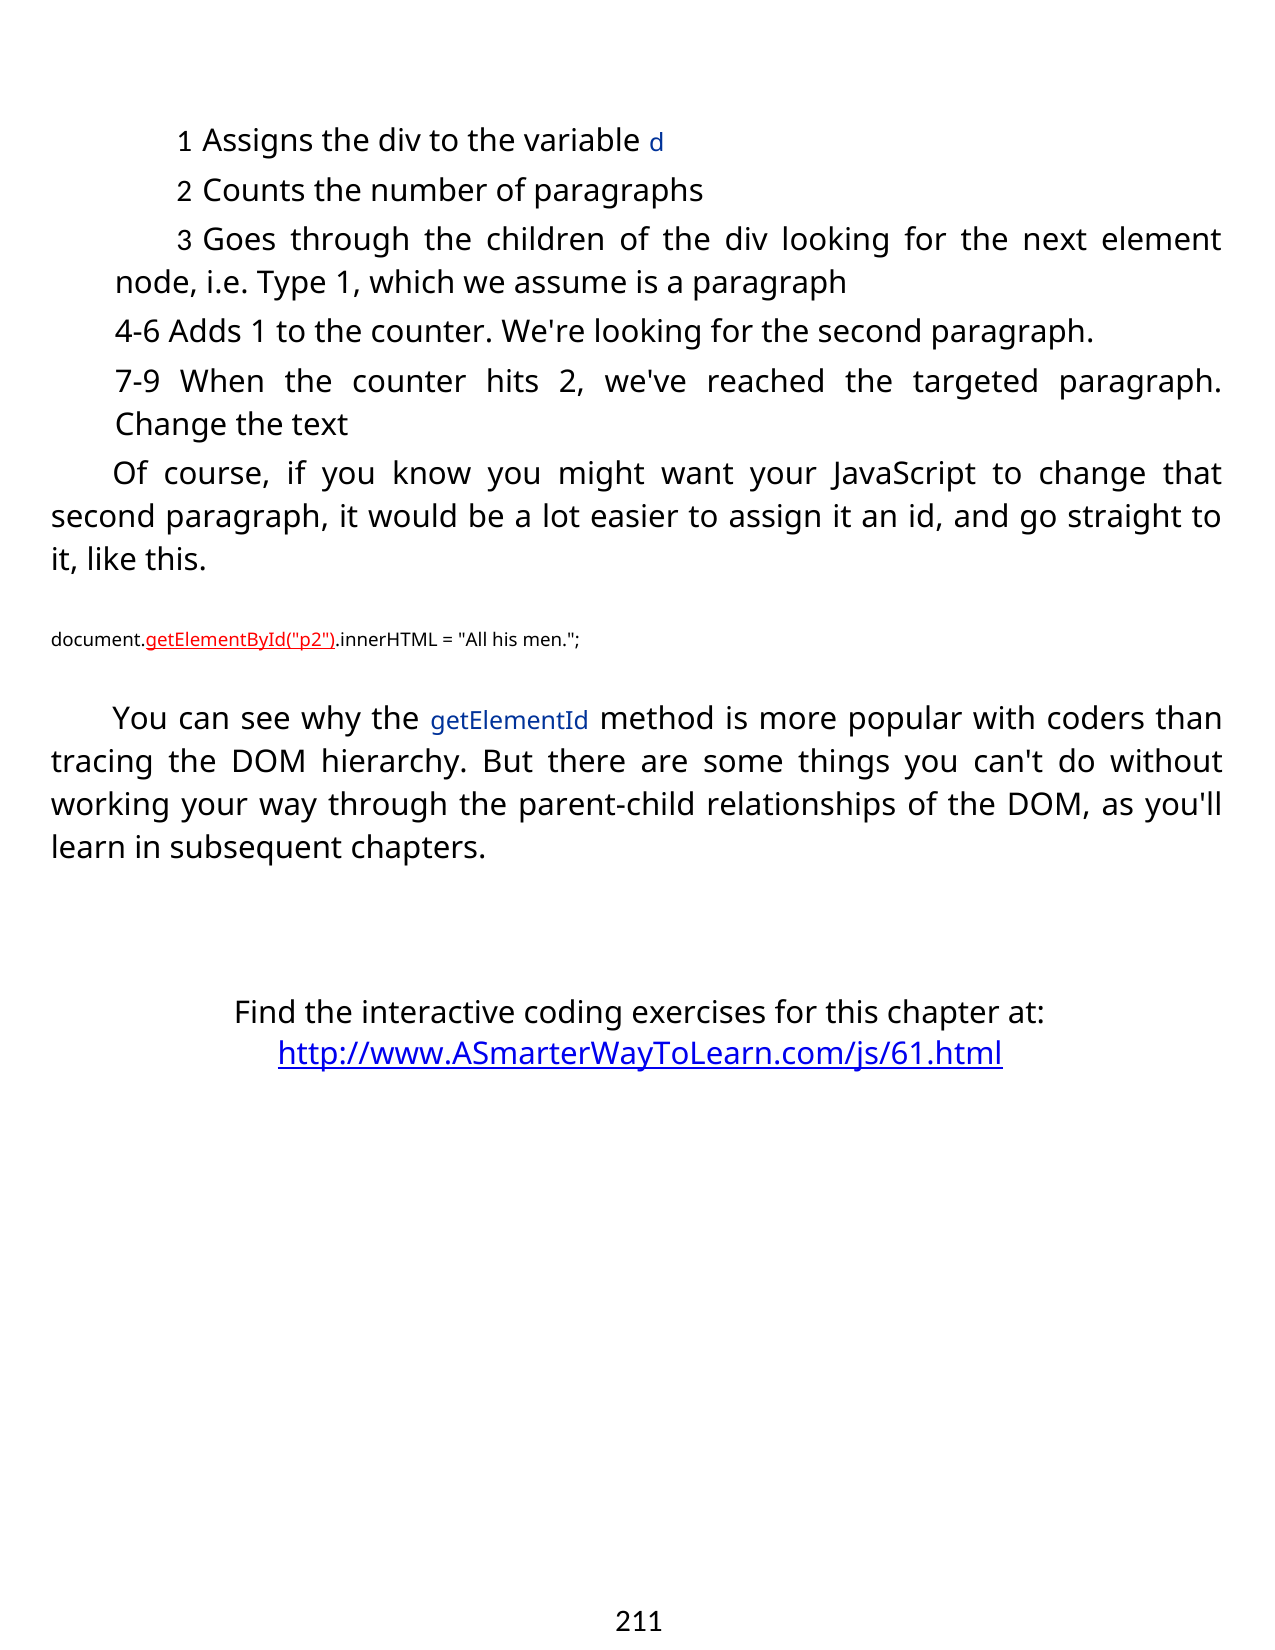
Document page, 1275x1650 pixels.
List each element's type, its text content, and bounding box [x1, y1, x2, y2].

text 4-6 Adds 1 to the counter. We're looking for the second paragraph. [114, 309, 1224, 352]
text You can see why the getElementId method is more popular with coders than tracing the DOM hierarchy. But there are some things you can't do without working your way through the parent-child relationships of the DOM, as you'll learn in subsequent chapters. [51, 696, 1224, 868]
list Goes through the children of the div looking for the next element node, i.e. Type 1, which we assume is a paragraph [114, 217, 1224, 303]
text 7-9 When the counter hits 2, we've reached the targeted paragraph. Change the text [114, 358, 1224, 444]
text Of course, if you know you might want your JavaScript to change that second paragraph, it would be a lot easier to assign it an id, and go straight to it, like this. [51, 451, 1224, 579]
text document.getElementById("p2").innerHTML = "All his men."; [51, 626, 1226, 652]
list Assigns the div to the variable d [114, 118, 1224, 161]
list Counts the number of paragraphs [114, 168, 1224, 210]
text Find the interactive coding exercises for this chapter at: http://www.ASmarterWayToLearn.com/js/61.html [52, 990, 1227, 1073]
